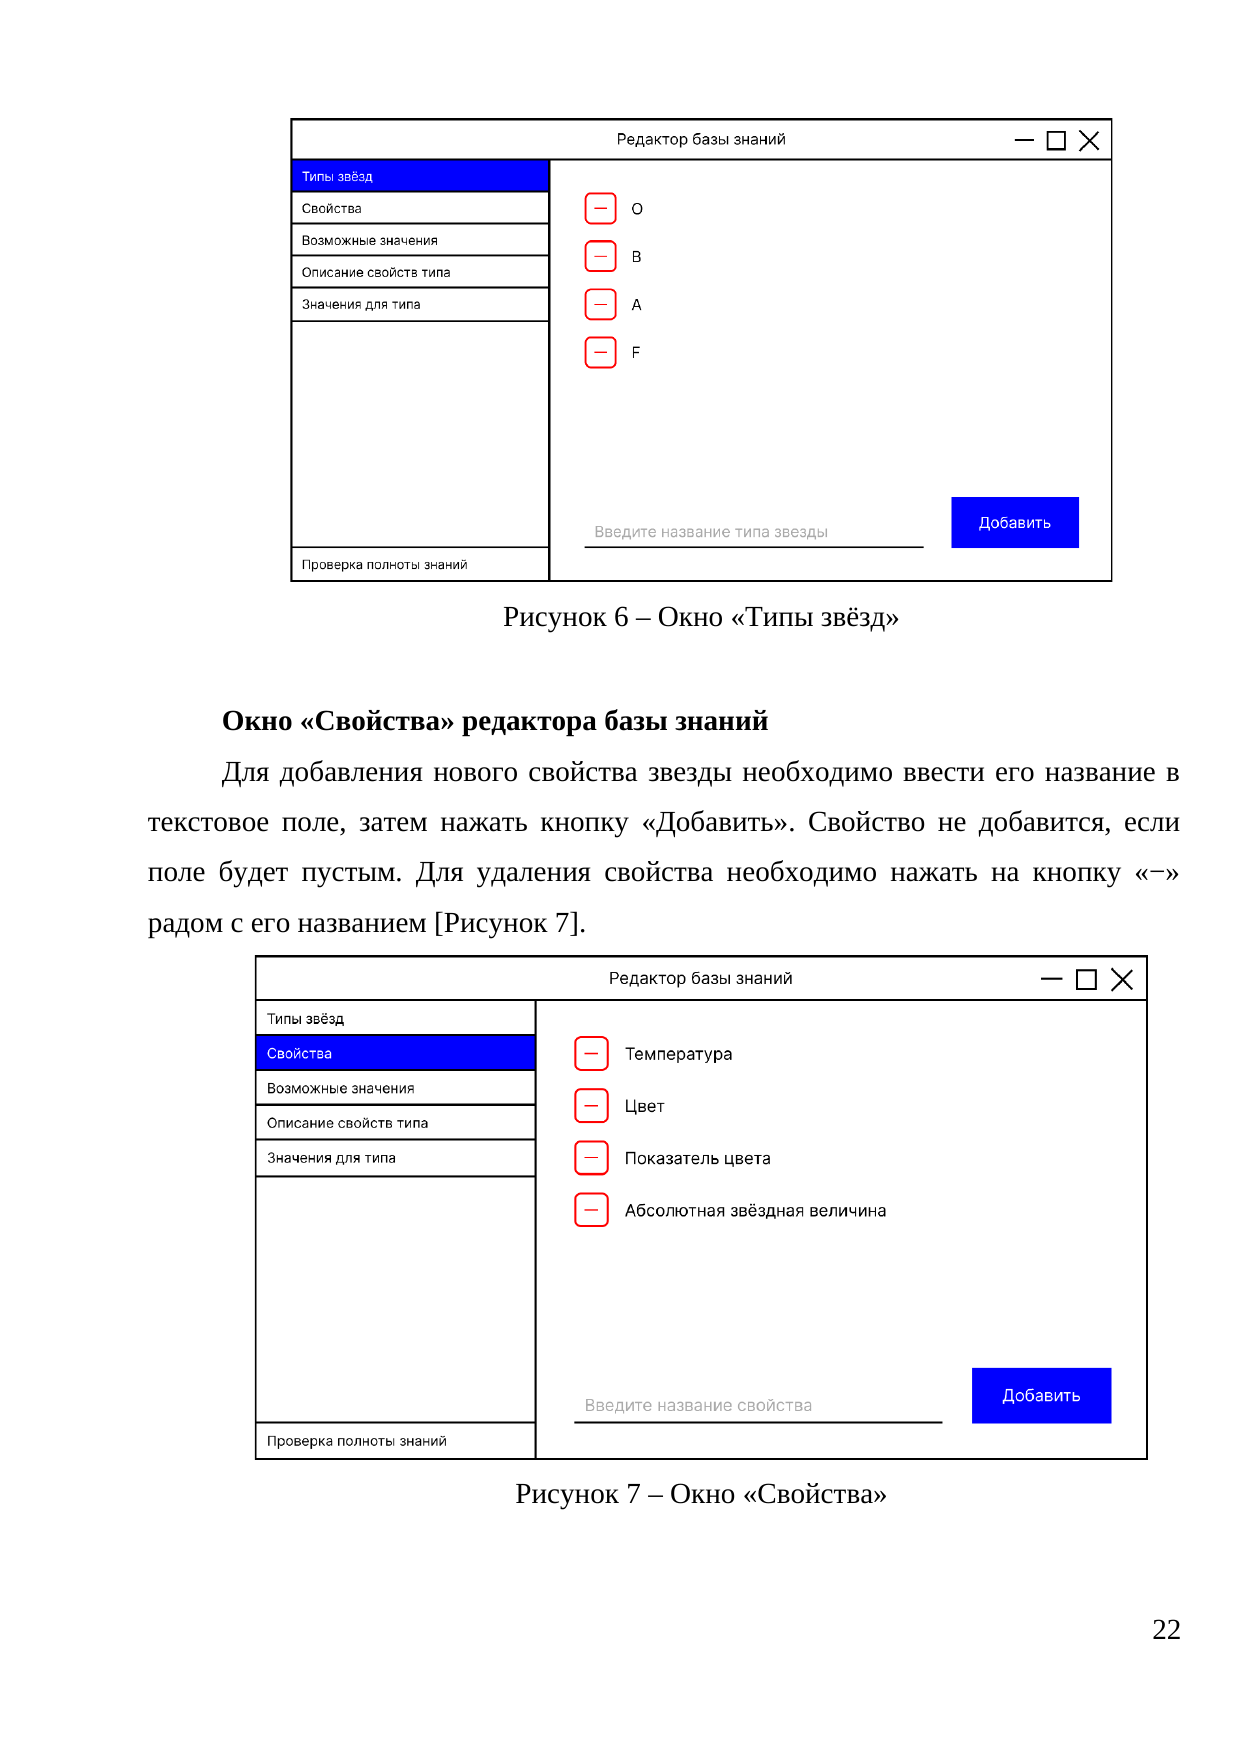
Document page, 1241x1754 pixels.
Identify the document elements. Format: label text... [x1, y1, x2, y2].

text Окно «Свойства» редактора базы знаний [148, 703, 1181, 737]
text Рисунок 7 – Окно «Свойства» [148, 1476, 1181, 1509]
picture [254, 955, 1148, 1460]
picture [290, 118, 1113, 582]
text Рисунок 6 – Окно «Типы звёзд» [148, 599, 1181, 632]
text Для добавления нового свойства звезды необходимо ввести его название в текстовое поле, затем нажать кнопку «Добавить». Свойство не добавится, если поле будет пустым. Для удаления свойства необходимо нажать на кнопку «−» радом с его названием [Рисунок 7]. [148, 754, 1181, 938]
